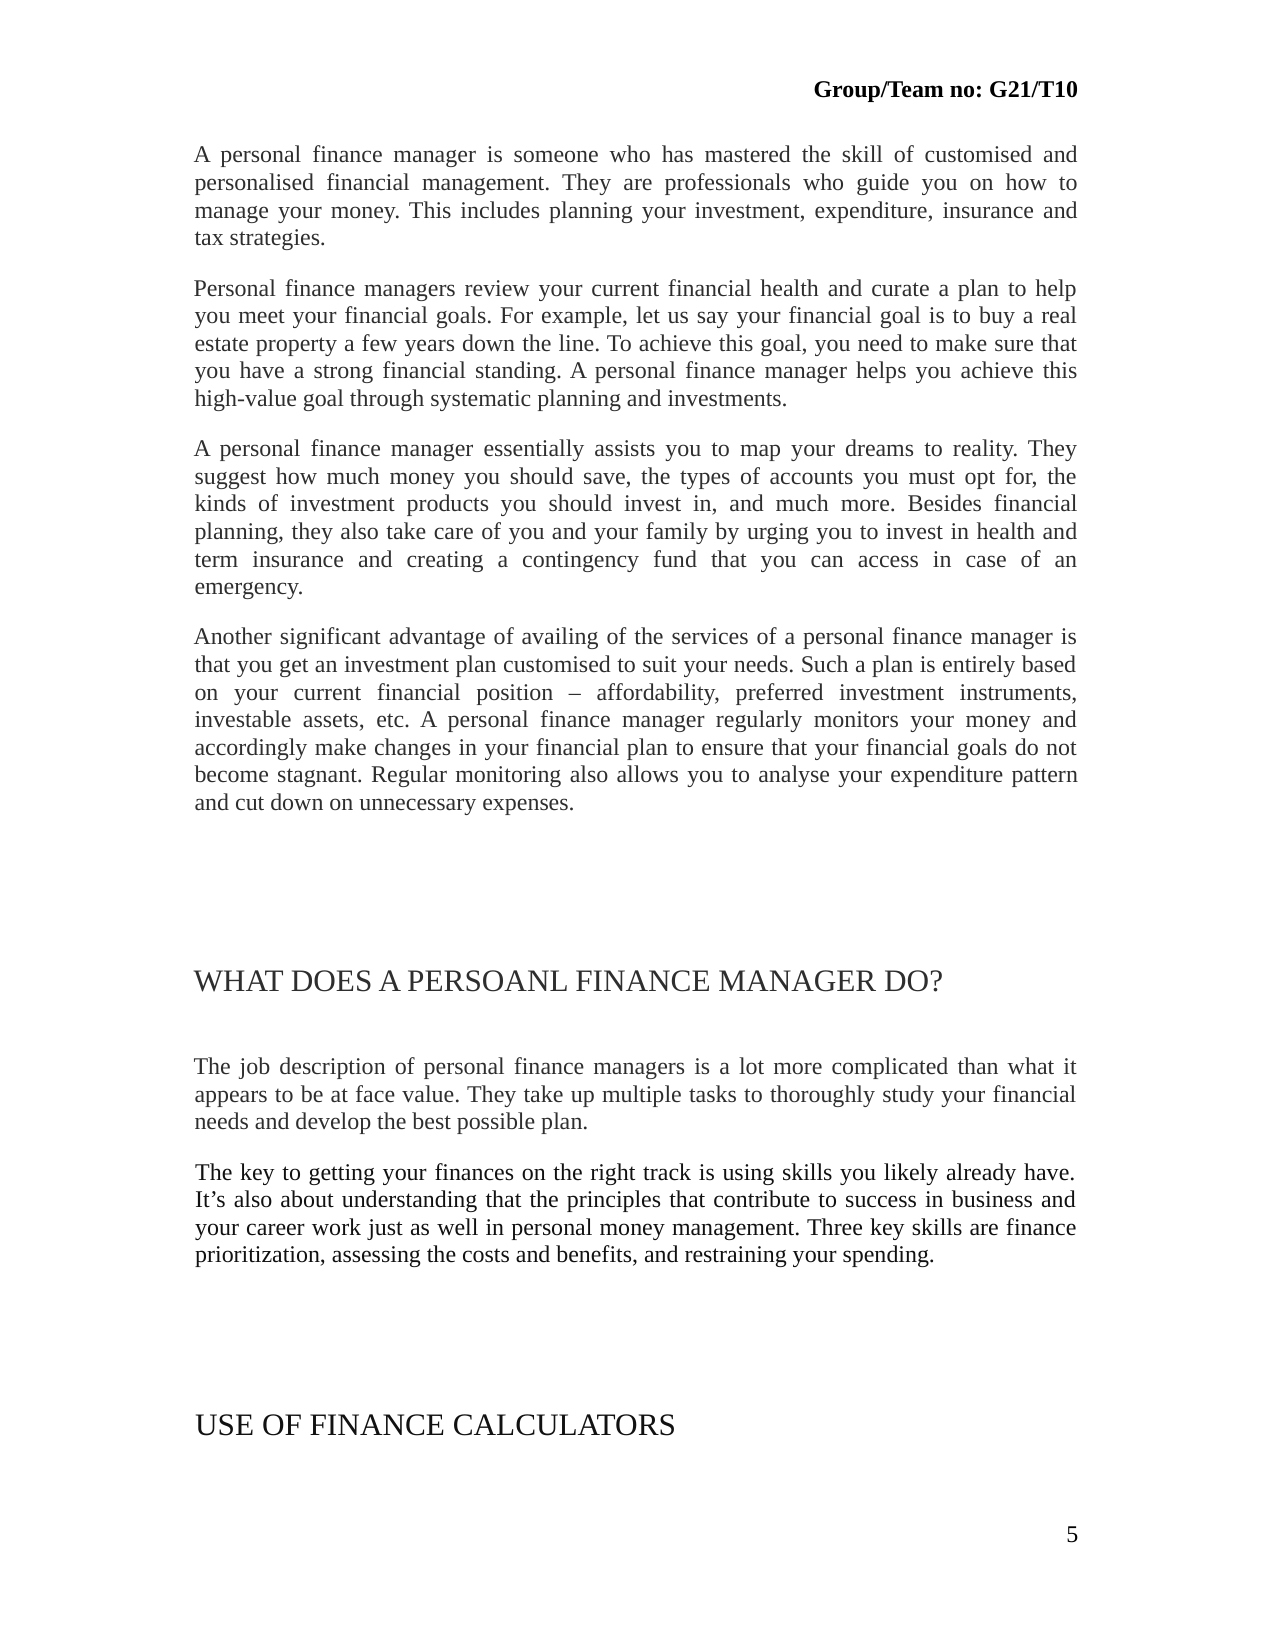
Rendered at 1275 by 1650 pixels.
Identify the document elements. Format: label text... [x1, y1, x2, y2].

text A personal finance manager essentially assists you to map your dreams to reality. They suggest how much money you should save, the types of accounts you must opt for, the kinds of investment products you should invest in, and much more. Besides financial planning, they also take care of you and your family by urging you to invest in health and term insurance and creating a contingency fund that you can access in case of an emergency. [193, 434, 1079, 600]
text WHAT DOES A PERSOANL FINANCE MANAGER DO? [193, 963, 1197, 999]
text Another significant advantage of availing of the services of a personal finance manager is that you get an investment plan customised to suit your needs. Such a plan is entirely based on your current financial position – affordability, preferred investment instruments, investable assets, etc. A personal finance manager regularly monitors your money and accordingly make changes in your financial plan to ensure that your financial goals do not become stagnant. Regular monitoring also allows you to analyse your expenditure pattern and cut down on unnecessary expenses. [193, 622, 1079, 816]
text The job description of personal finance managers is a lot more complicated than what it appears to be at face value. They take up multiple tasks to thoroughly study your financial needs and develop the best possible plan. [193, 1052, 1079, 1135]
subtitle USE OF FINANCE CALCULATORS [195, 1406, 1197, 1442]
text A personal finance manager is someone who has mastered the skill of customised and personalised financial management. They are professionals who guide you on how to manage your money. This includes planning your investment, expenditure, insurance and tax strategies. [193, 141, 1079, 251]
text The key to getting your finances on the right track is using skills you likely already have. It’s also about understanding that the principles that contribute to success in business and your career work just as well in personal money management. Three key skills are finance prioritization, assessing the costs and benefits, and restraining your spending. [195, 1157, 1078, 1268]
text Personal finance managers review your current financial health and curate a plan to help you meet your financial goals. For example, let us say your financial goal is to buy a real estate property a few years down the line. To achieve this goal, you need to make sure that you have a strong financial standing. A personal finance manager helps you achieve this high-value goal through systematic planning and investments. [193, 273, 1079, 412]
